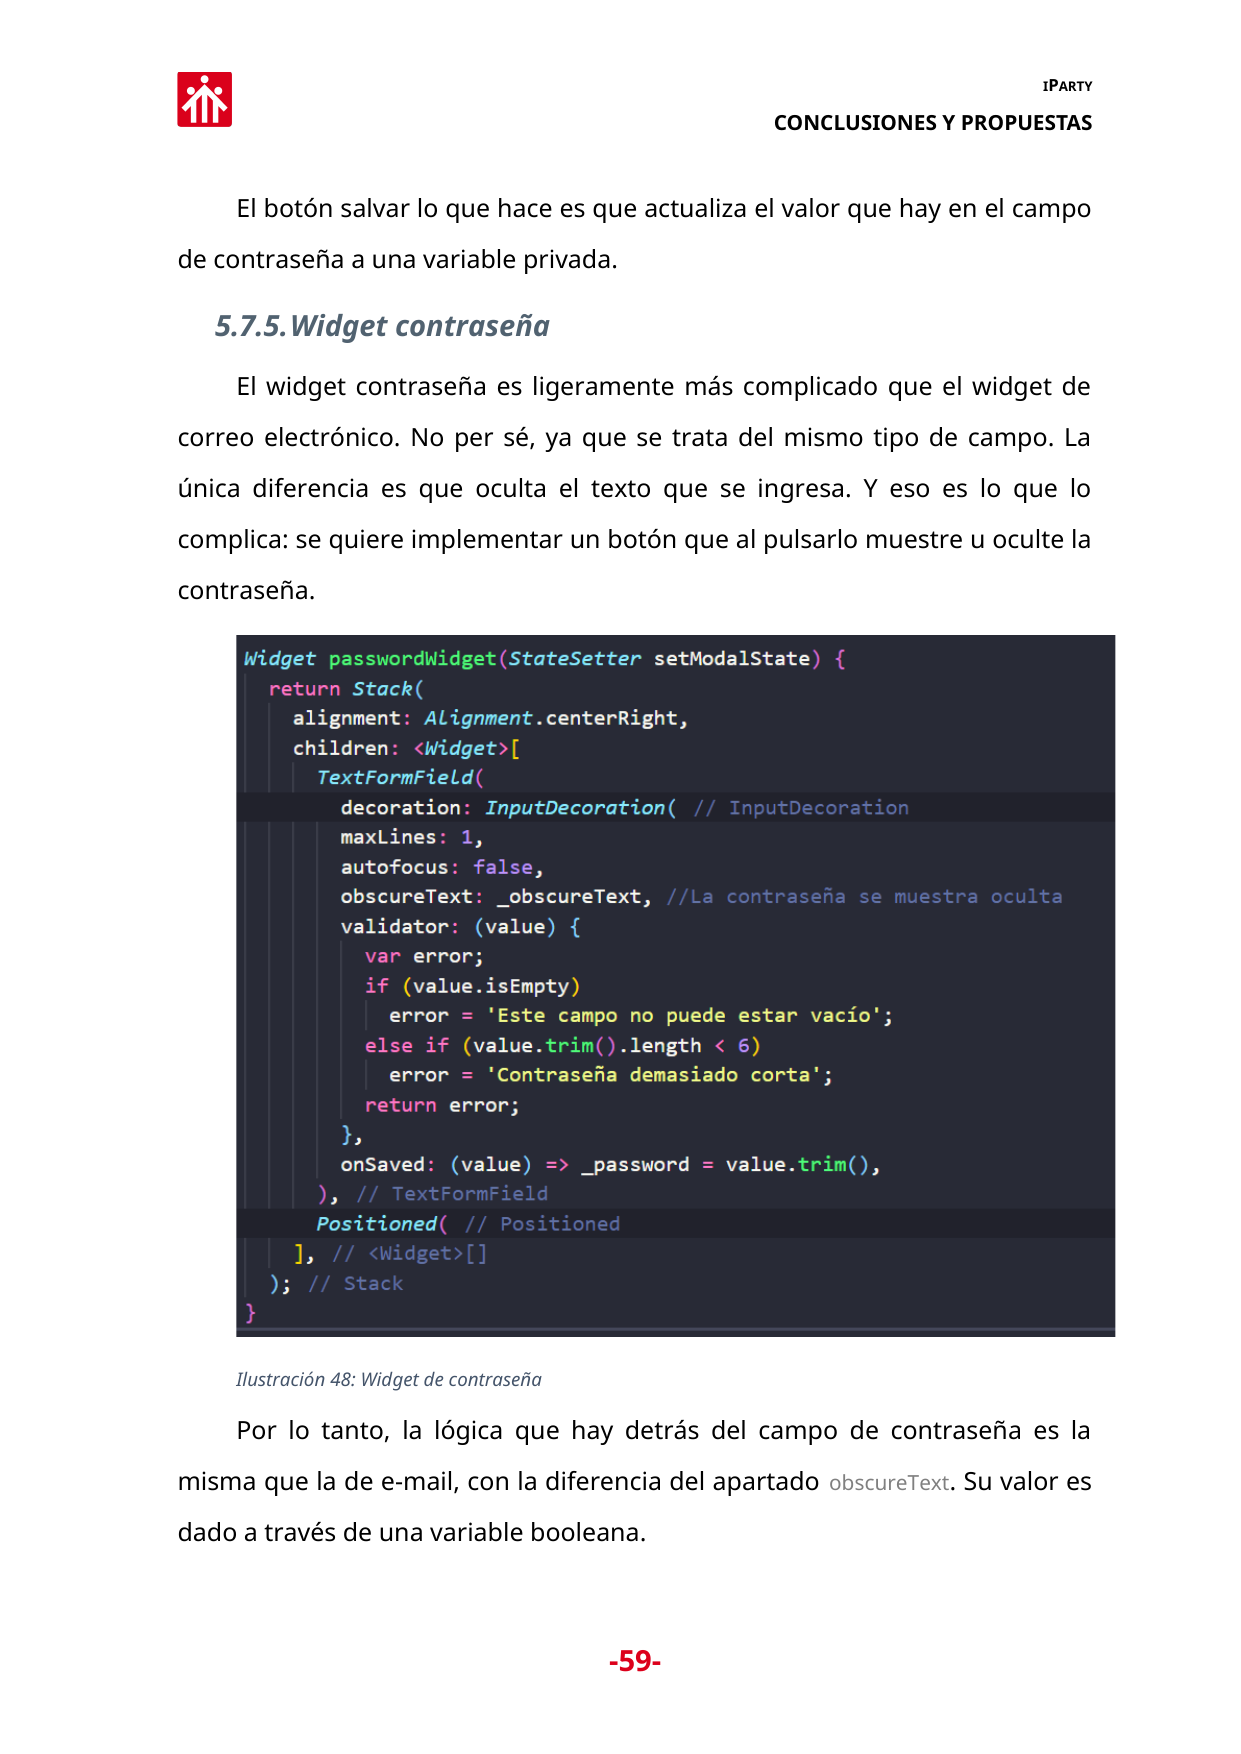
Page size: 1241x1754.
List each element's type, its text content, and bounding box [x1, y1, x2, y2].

text El widget contraseña es ligeramente más complicado que el widget de correo electrónico. No per sé, ya que se trata del mismo tipo de campo. La única diferencia es que oculta el texto que se ingresa. Y eso es lo que lo complica: se quiere implementar un botón que al pulsarlo muestre u oculte la contraseña. [177, 368, 1092, 606]
picture [177, 72, 232, 127]
picture [236, 635, 1116, 1337]
text El botón salvar lo que hace es que actualiza el valor que hay en el campo de contraseña a una variable privada. [177, 191, 1092, 276]
text Por lo tanto, la lógica que hay detrás del campo de contraseña es la misma que la de e-mail, con la diferencia del apartado obscureText. Su valor es dado a través de una variable booleana. [177, 1413, 1092, 1549]
subtitle Widget contraseña [215, 306, 1092, 345]
